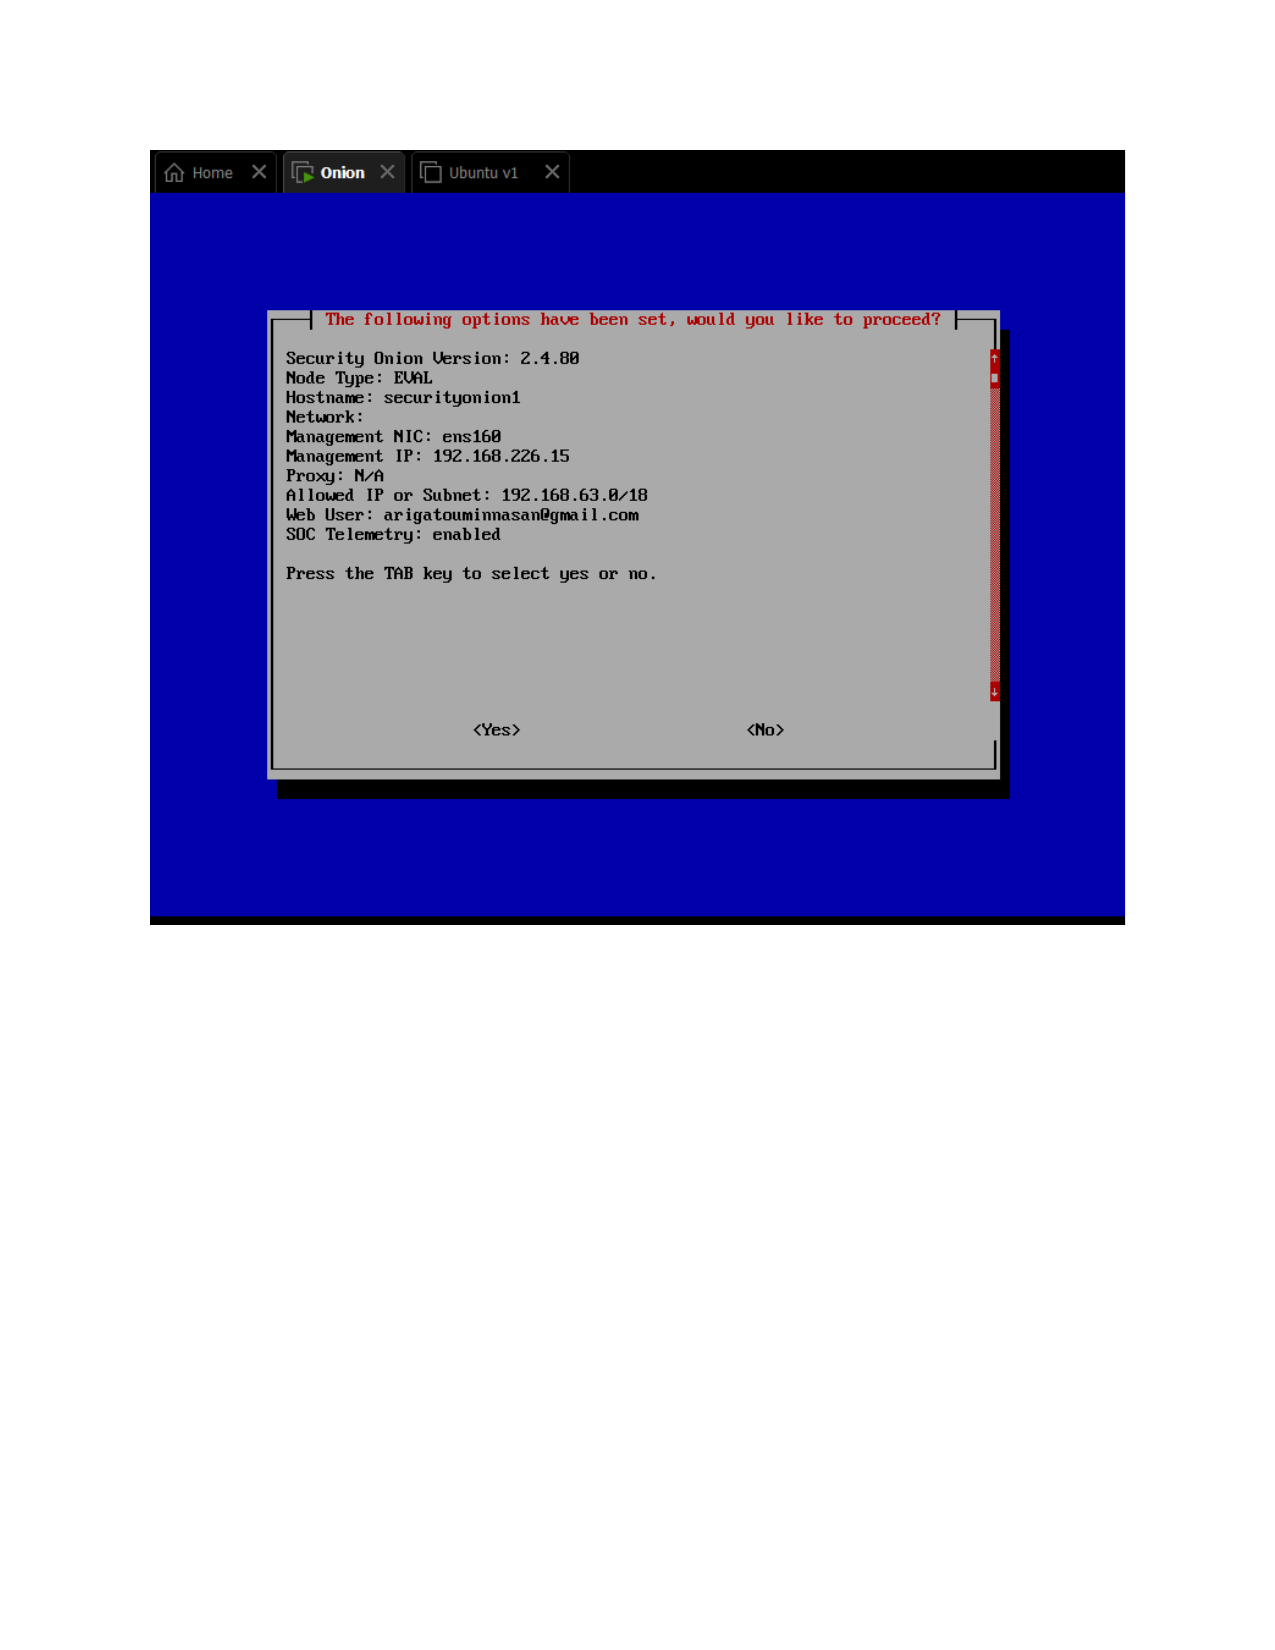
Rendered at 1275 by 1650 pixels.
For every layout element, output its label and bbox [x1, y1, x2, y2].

picture [150, 150, 1125, 925]
